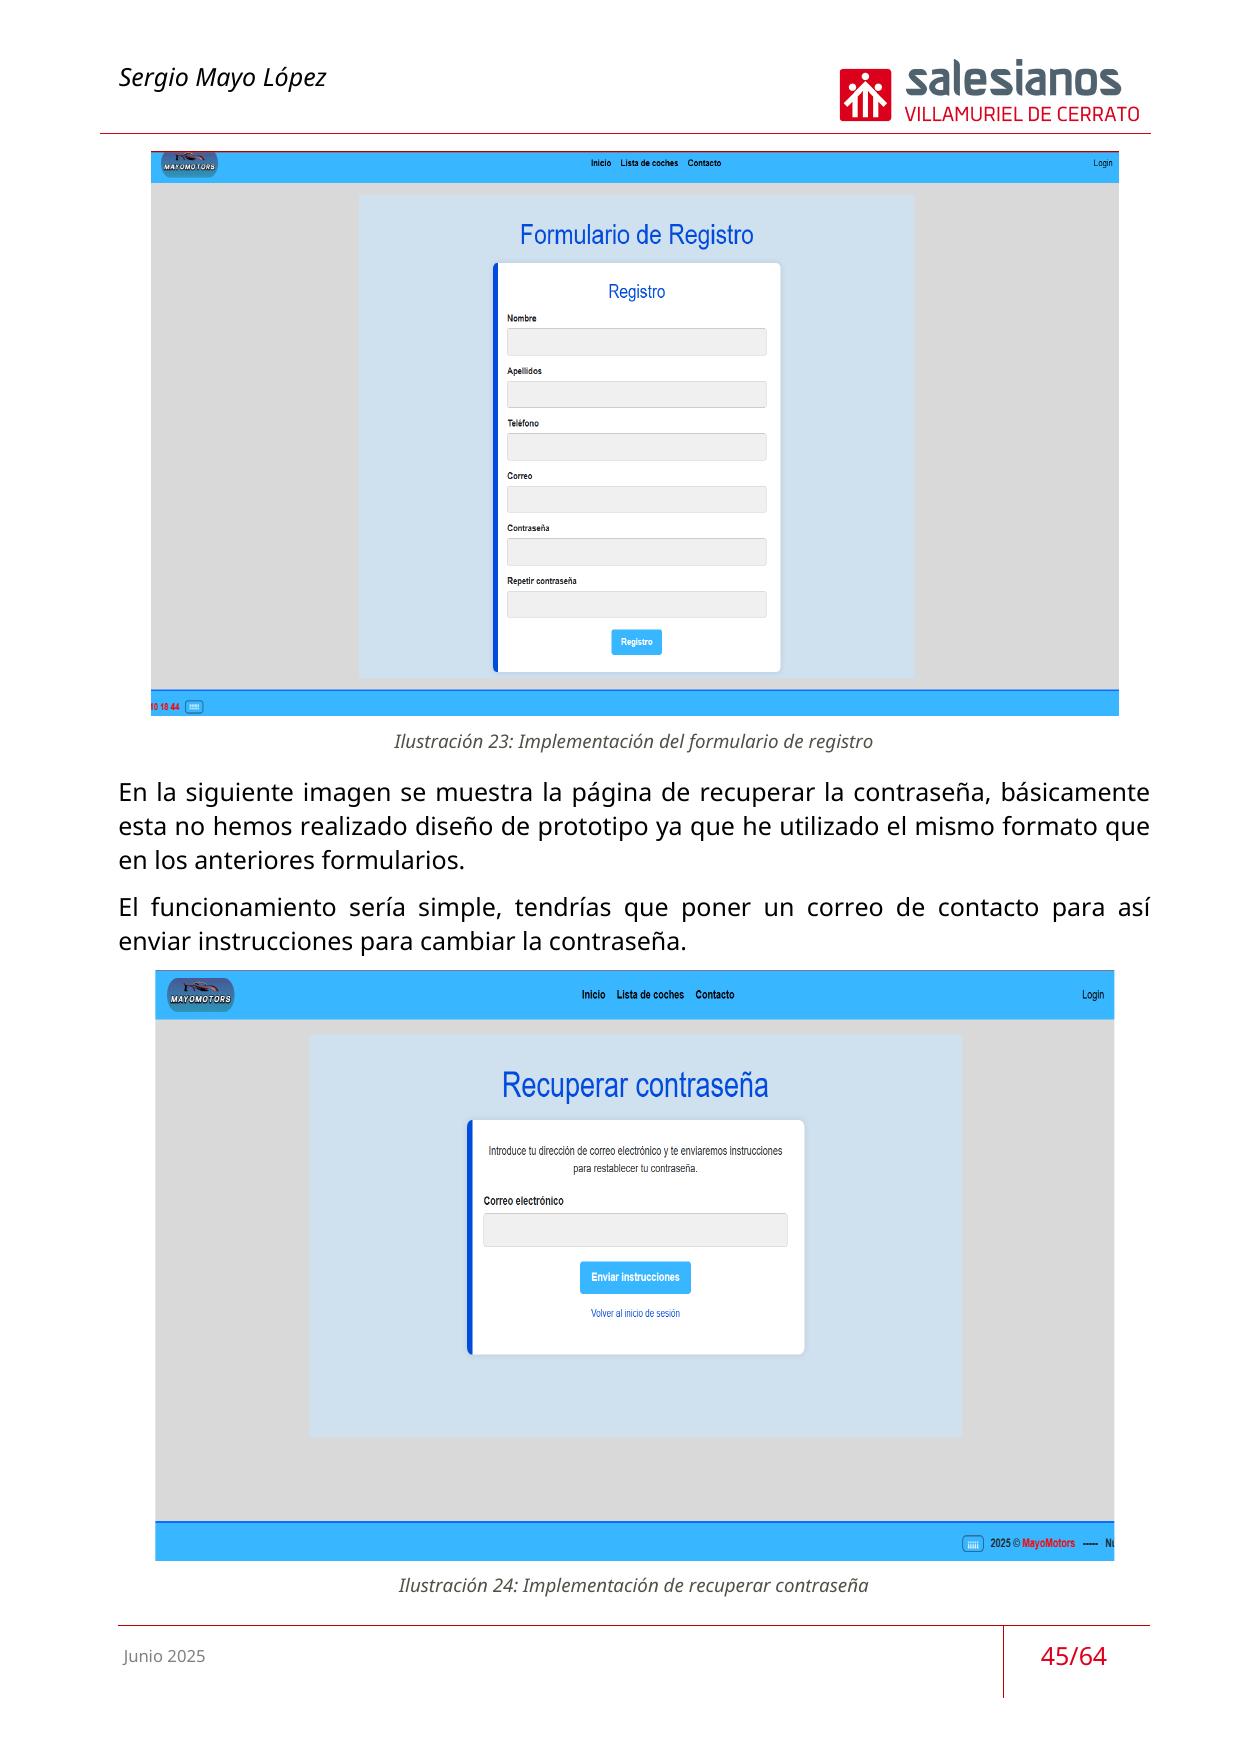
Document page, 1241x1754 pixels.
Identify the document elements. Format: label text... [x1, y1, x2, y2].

picture [151, 151, 1119, 716]
text En la siguiente imagen se muestra la página de recuperar la contraseña, básicamente esta no hemos realizado diseño de prototipo ya que he utilizado el mismo formato que en los anteriores formularios. [118, 774, 1152, 877]
text Ilustración 24: Implementación de recuperar contraseña [118, 1573, 1152, 1598]
picture [155, 970, 1115, 1561]
text Ilustración 23: Implementación del formulario de registro [118, 728, 1152, 754]
text El funcionamiento sería simple, tendrías que poner un correo de contacto para así enviar instrucciones para cambiar la contraseña. [118, 889, 1152, 957]
picture [839, 59, 1140, 126]
